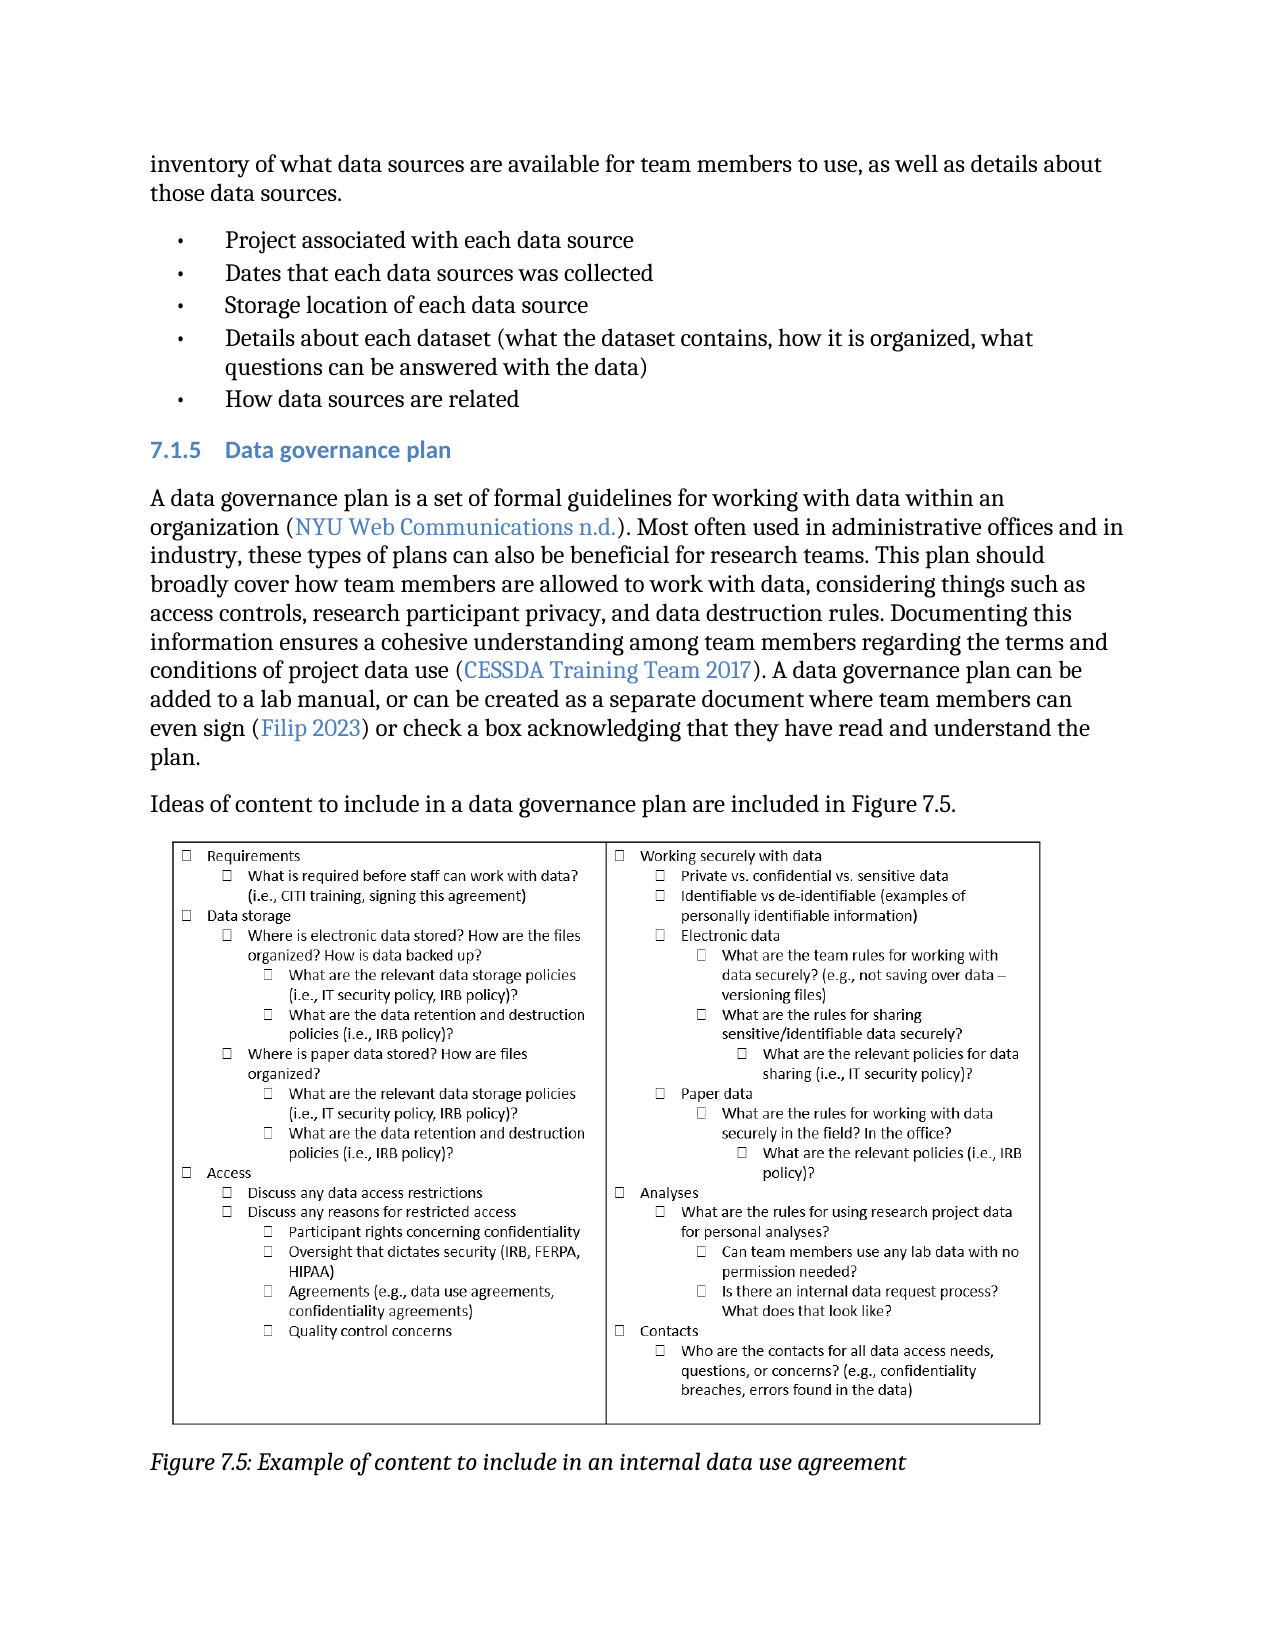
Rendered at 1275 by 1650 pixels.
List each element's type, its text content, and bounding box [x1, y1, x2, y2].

subtitle 7.1.5 Data governance plan [150, 434, 1125, 465]
list How data sources are related [175, 385, 1125, 414]
text A data governance plan is a set of formal guidelines for working with data within an organization (NYU Web Communications n.d.). Most often used in administrative offices and in industry, these types of plans can also be beneficial for research teams. This plan should broadly cover how team members are allowed to work with data, considering things such as access controls, research participant privacy, and data destruction rules. Documenting this information ensures a cohesive understanding among team members regarding the terms and conditions of project data use (CESSDA Training Team 2017). A data governance plan can be added to a lab manual, or can be created as a separate document where team members can even sign (Filip 2023) or check a box acknowledging that they have read and understand the plan. [150, 484, 1125, 771]
list Dates that each data sources was collected [175, 259, 1125, 287]
picture [168, 837, 1044, 1428]
text Figure 7.5: Example of content to include in an internal data use agreement [150, 1448, 1125, 1477]
list Project associated with each data source [175, 226, 1125, 255]
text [150, 150, 1125, 207]
list Details about each dataset (what the dataset contains, how it is organized, what questions can be answered with the data) [175, 324, 1125, 381]
list Storage location of each data source [175, 291, 1125, 320]
text Ideas of content to include in a data governance plan are included in Figure 7.5. [150, 790, 1125, 819]
